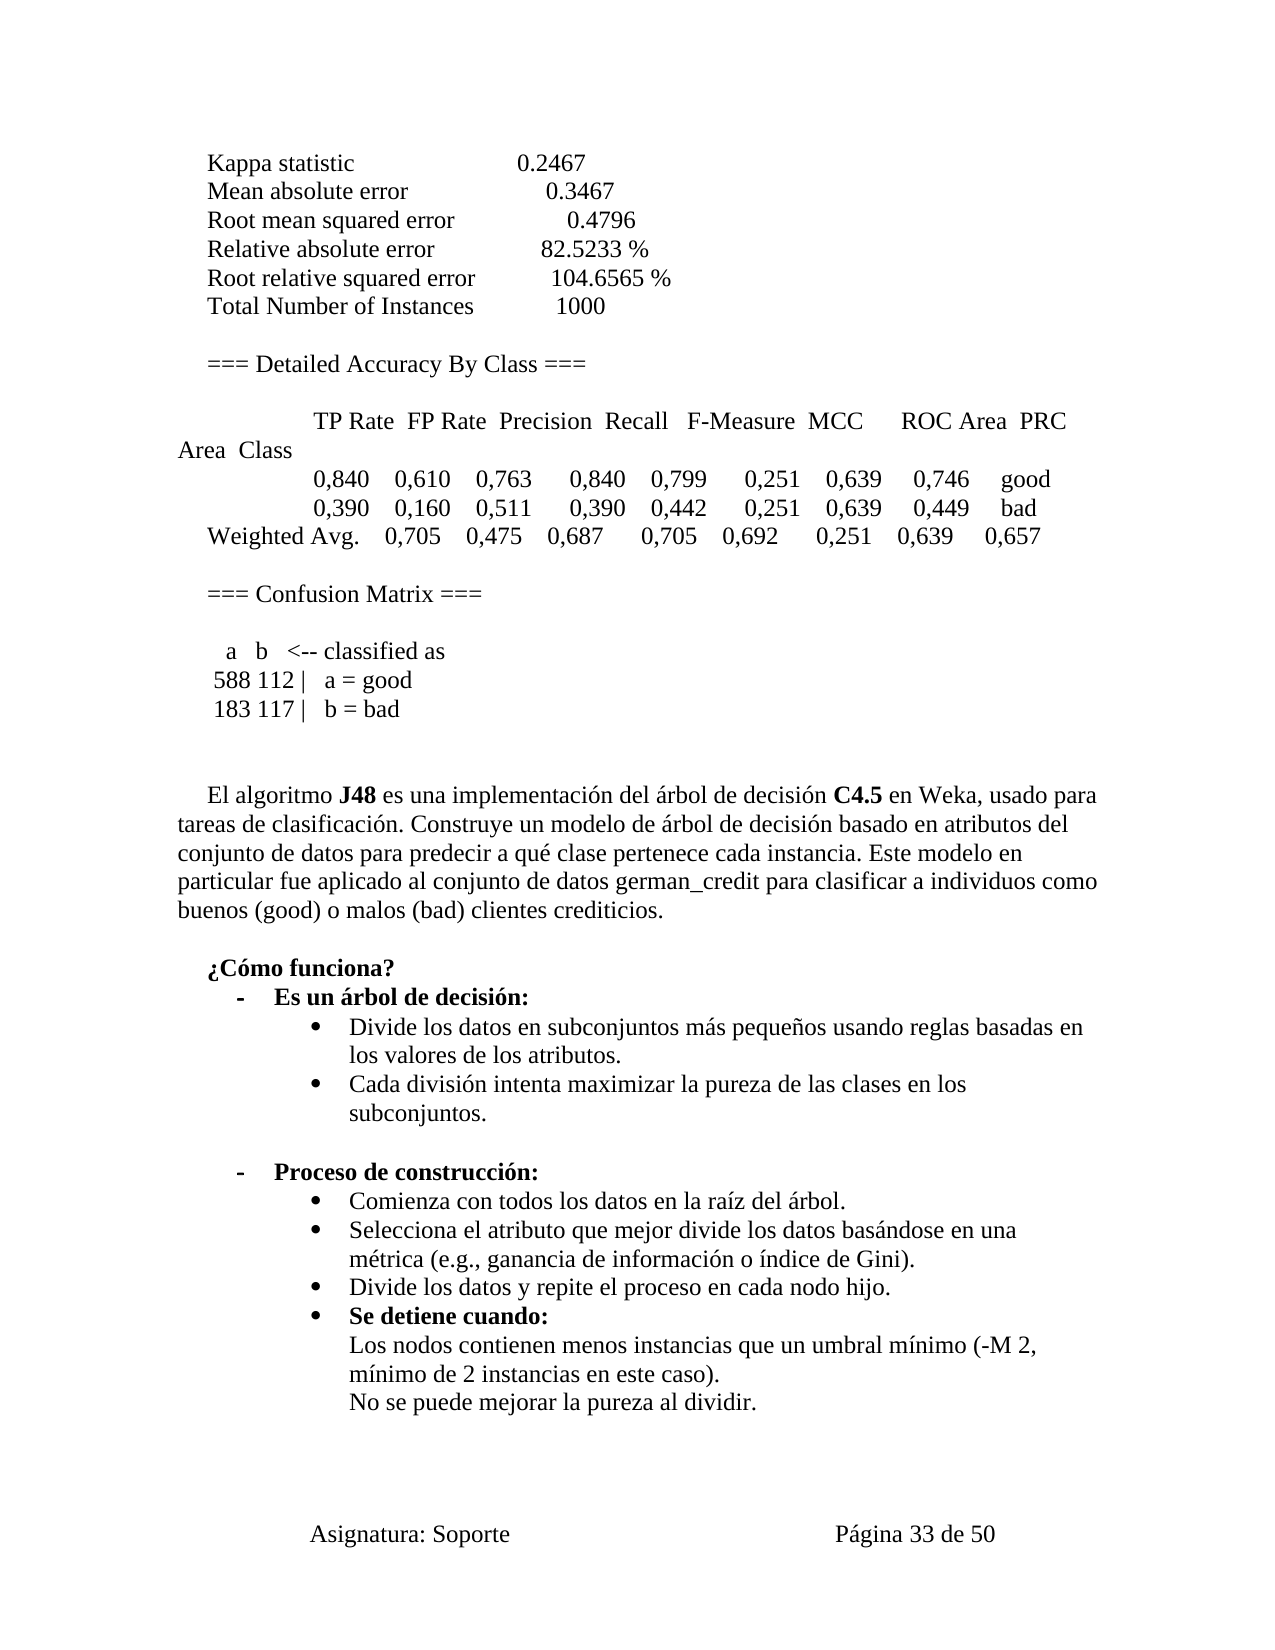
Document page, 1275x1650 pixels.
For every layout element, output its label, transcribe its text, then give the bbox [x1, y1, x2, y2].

text 0,390 0,160 0,511 0,390 0,442 0,251 0,639 0,449 bad [177, 493, 1098, 521]
list Proceso de construcción: [236, 1156, 1098, 1186]
text Kappa statistic 0.2467 [177, 148, 1098, 176]
text Mean absolute error 0.3467 [177, 176, 1098, 205]
text Total Number of Instances 1000 [177, 291, 1098, 320]
text El algoritmo J48 es una implementación del árbol de decisión C4.5 en Weka, usado para tareas de clasificación. Construye un modelo de árbol de decisión basado en atributos del conjunto de datos para predecir a qué clase pertenece cada instancia. Este modelo en particular fue aplicado al conjunto de datos german_credit para clasificar a individuos como buenos (good) o malos (bad) clientes crediticios. [177, 780, 1098, 924]
list Cada división intenta maximizar la pureza de las clases en los subconjuntos. [311, 1069, 1098, 1127]
text 588 112 | a = good [177, 665, 1098, 694]
text 0,840 0,610 0,763 0,840 0,799 0,251 0,639 0,746 good [177, 464, 1098, 493]
text === Detailed Accuracy By Class === [177, 349, 1098, 378]
list Comienza con todos los datos en la raíz del árbol. [311, 1186, 1098, 1215]
list Se detiene cuando: Los nodos contienen menos instancias que un umbral mínimo (-M 2, mínimo de 2 instancias en este caso). [311, 1301, 1098, 1387]
text 183 117 | b = bad [177, 694, 1098, 723]
text Root relative squared error 104.6565 % [177, 263, 1098, 291]
list Divide los datos y repite el proceso en cada nodo hijo. [311, 1272, 1098, 1301]
list Selecciona el atributo que mejor divide los datos basándose en una métrica (e.g., ganancia de información o índice de Gini). [311, 1215, 1098, 1272]
list No se puede mejorar la pureza al dividir. [349, 1387, 1098, 1416]
text a b <-- classified as [177, 636, 1098, 665]
list Divide los datos en subconjuntos más pequeños usando reglas basadas en los valores de los atributos. [311, 1012, 1098, 1069]
text === Confusion Matrix === [177, 579, 1098, 608]
text ¿Cómo funciona? [177, 953, 1098, 981]
text TP Rate FP Rate Precision Recall F-Measure MCC ROC Area PRC Area Class [177, 406, 1098, 464]
text Root mean squared error 0.4796 [177, 205, 1098, 234]
text Weighted Avg. 0,705 0,475 0,687 0,705 0,692 0,251 0,639 0,657 [177, 521, 1098, 550]
list Es un árbol de decisión: [236, 981, 1098, 1012]
text Relative absolute error 82.5233 % [177, 234, 1098, 263]
